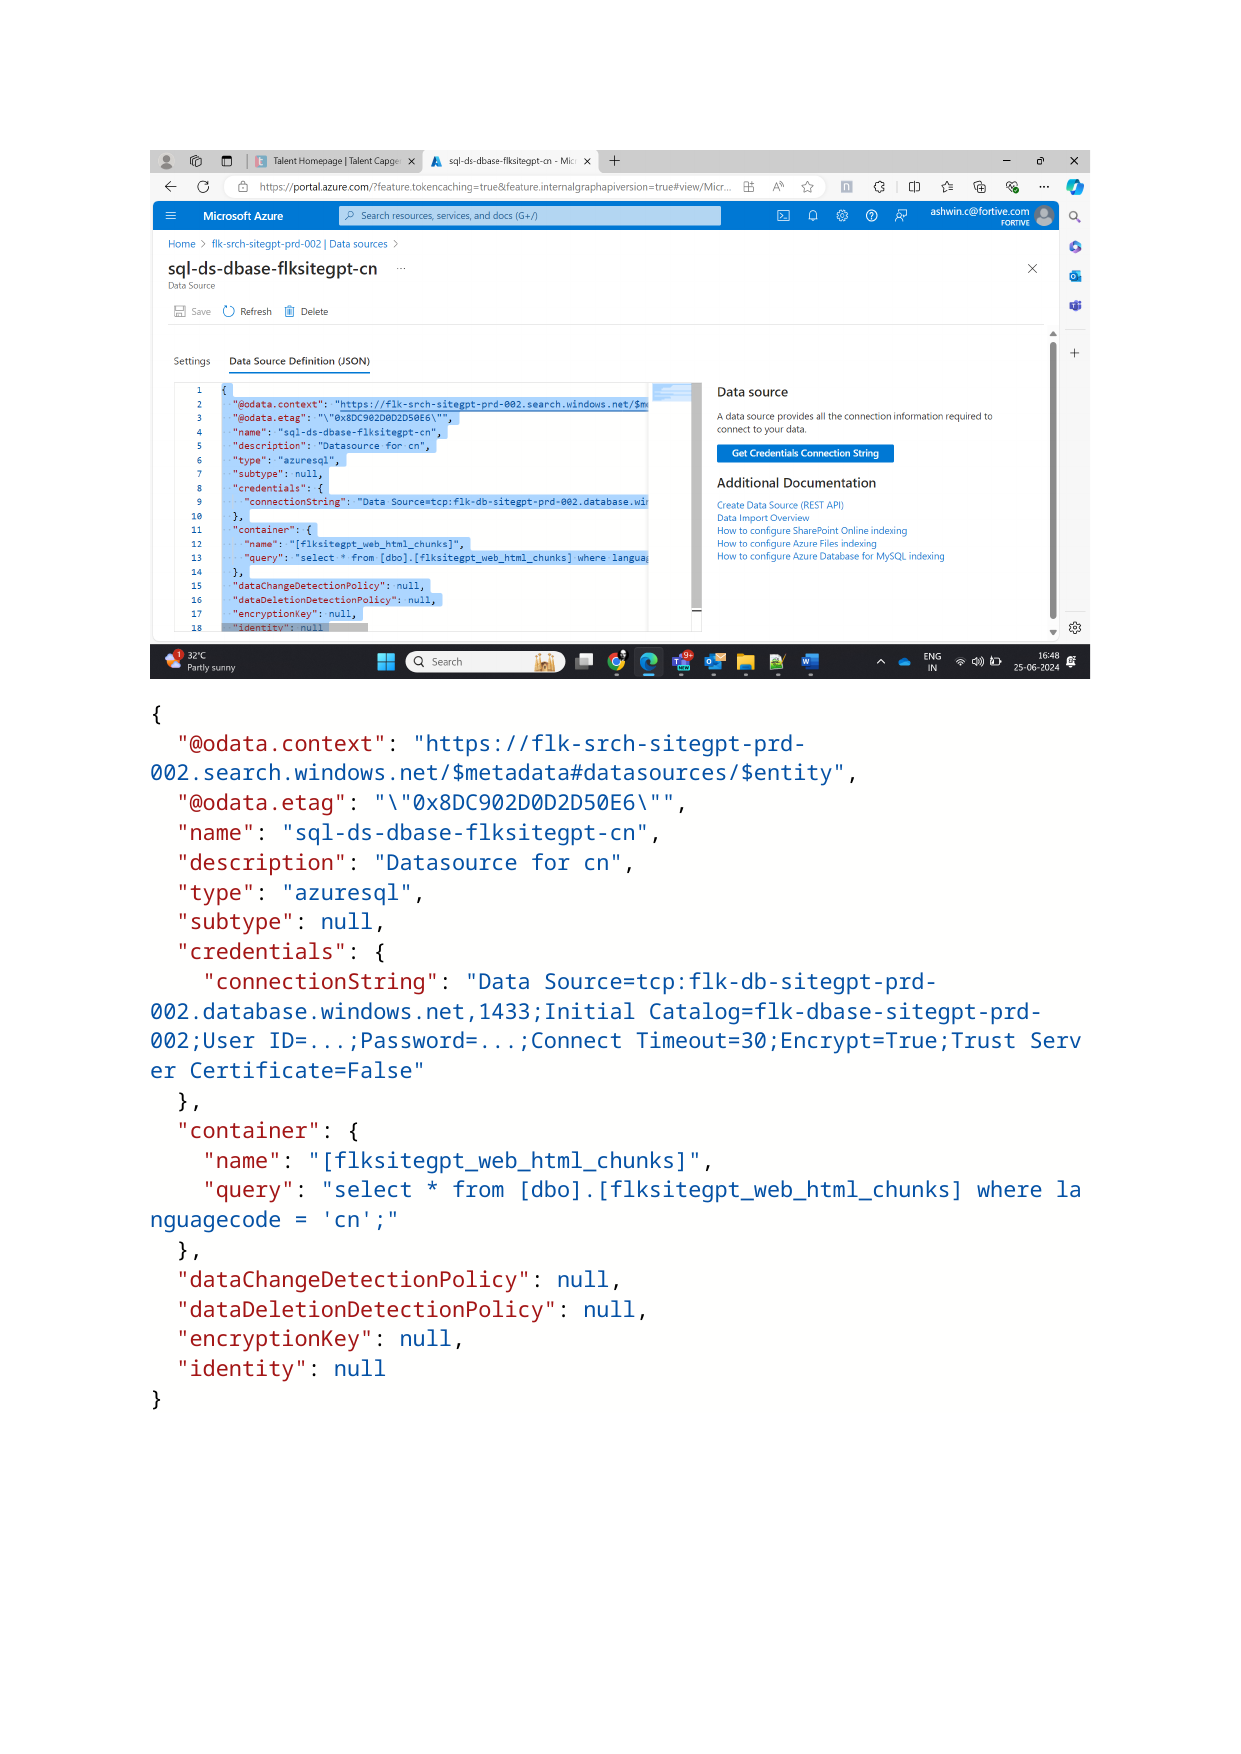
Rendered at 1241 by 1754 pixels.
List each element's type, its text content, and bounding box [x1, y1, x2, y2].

text "container": { [150, 1115, 1090, 1144]
text "@odata.etag": "\"0x8DC902D0D2D50E6\"", [150, 787, 1090, 817]
text "@odata.context": "https://flk-srch-sitegpt-prd-002.search.windows.net/$metadata#datasources/$entity", [150, 727, 1090, 787]
text }, [150, 1085, 1090, 1115]
text "credentials": { [150, 936, 1090, 966]
picture [150, 150, 1091, 679]
text "connectionString": "Data Source=tcp:flk-db-sitegpt-prd-002.database.windows.net,1433;Initial Catalog=flk-dbase-sitegpt-prd-002;User ID=...;Password=...;Connect Timeout=30;Encrypt=True;Trust Server Certificate=False" [150, 966, 1090, 1085]
text "query": "select * from [dbo].[flksitegpt_web_html_chunks] where languagecode = 'cn';" [150, 1174, 1090, 1234]
text "type": "azuresql", [150, 876, 1090, 906]
text "dataDeletionDetectionPolicy": null, [150, 1293, 1090, 1323]
text "name": "[flksitegpt_web_html_chunks]", [150, 1144, 1090, 1174]
text }, [150, 1234, 1090, 1264]
text } [150, 1383, 1090, 1413]
text "dataChangeDetectionPolicy": null, [150, 1264, 1090, 1293]
text { [150, 698, 1090, 727]
text "subtype": null, [150, 906, 1090, 936]
text "encryptionKey": null, [150, 1323, 1090, 1353]
text "name": "sql-ds-dbase-flksitegpt-cn", [150, 817, 1090, 847]
text "identity": null [150, 1353, 1090, 1383]
text "description": "Datasource for cn", [150, 847, 1090, 876]
